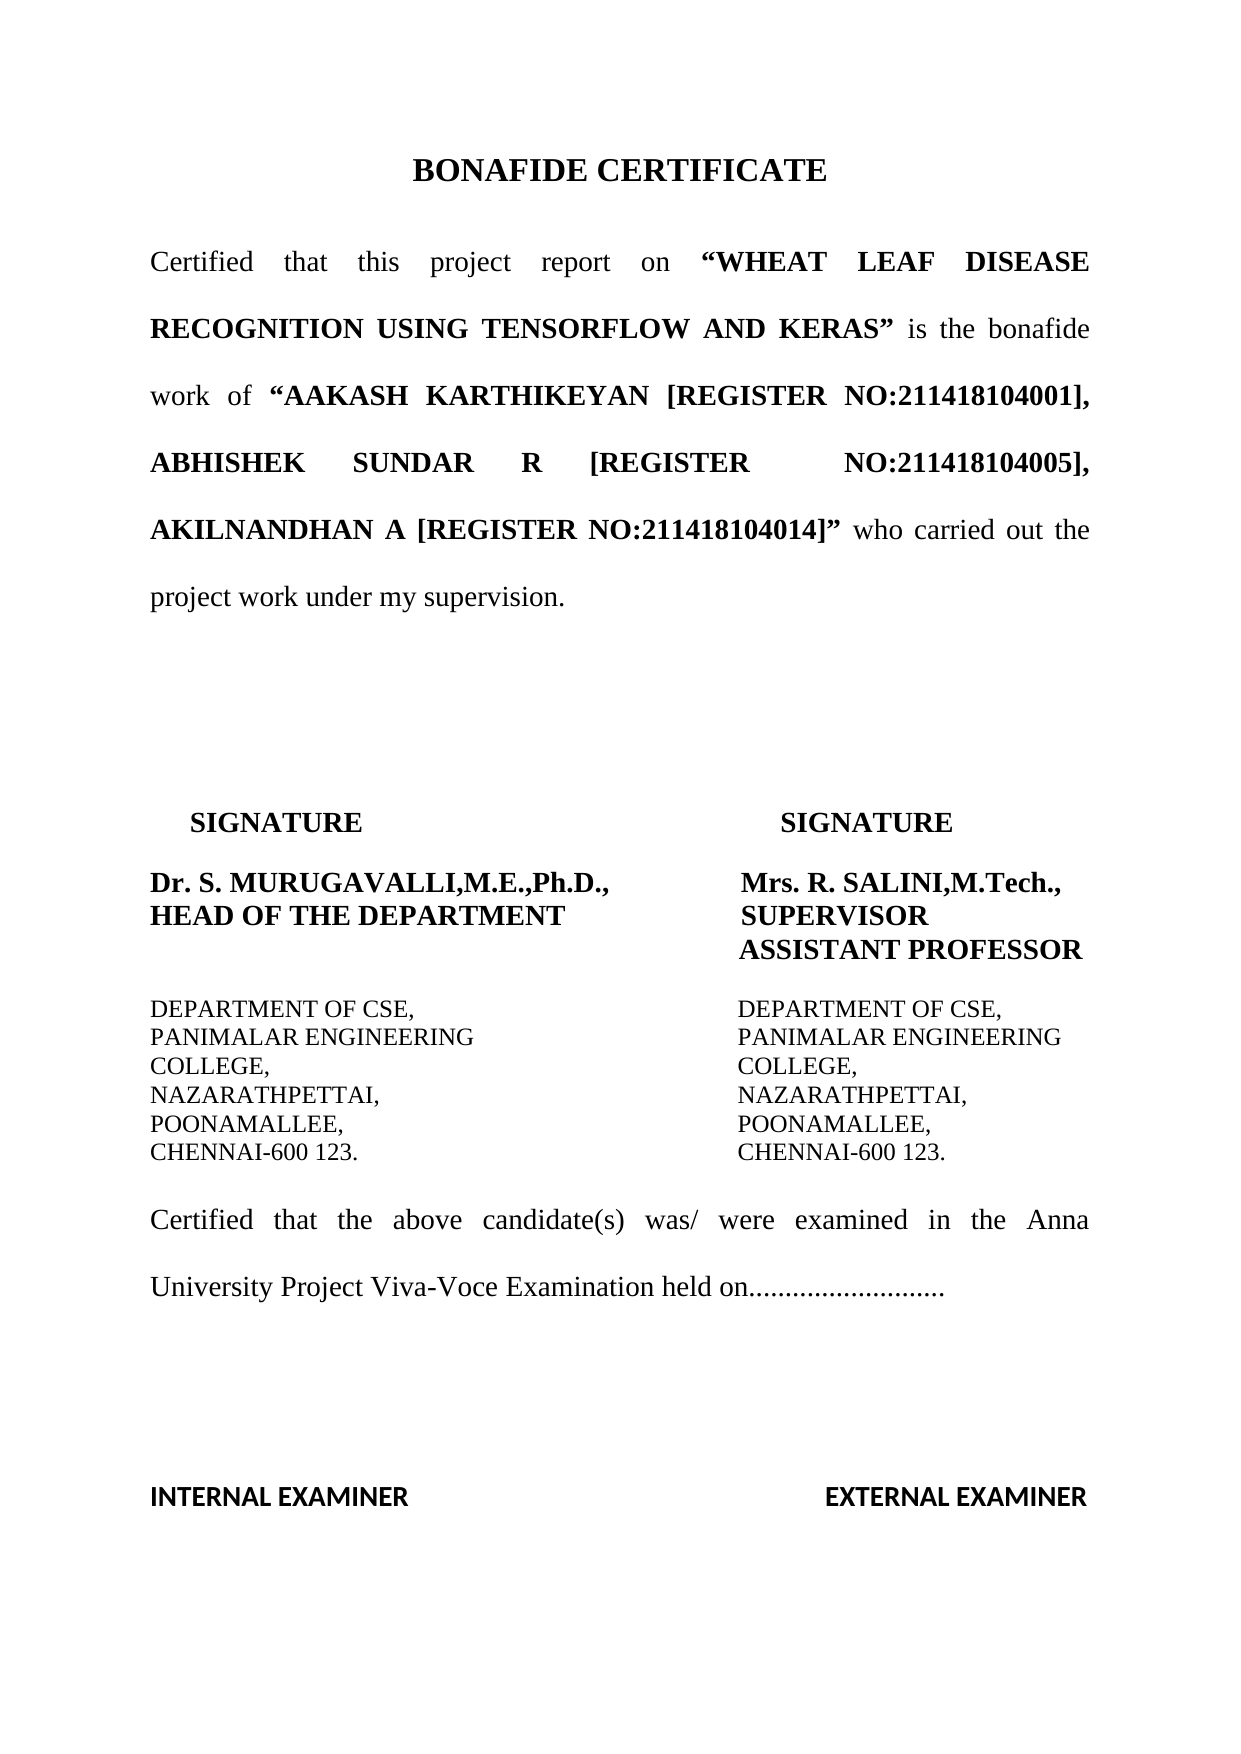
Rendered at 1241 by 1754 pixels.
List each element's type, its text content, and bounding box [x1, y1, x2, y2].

text Certified that the above candidate(s) was/ were examined in the Anna University Project Viva-Voce Examination held on........................... [150, 1202, 1090, 1302]
text BONAFIDE CERTIFICATE [150, 150, 1090, 188]
text SIGNATURE SIGNATURE [150, 805, 1090, 839]
subtitle Certified that this project report on “WHEAT LEAF DISEASE RECOGNITION USING TENSORFLOW AND KERAS” is the bonafide work of “AAKASH KARTHIKEYAN [REGISTER NO:211418104001], ABHISHEK SUNDAR R [REGISTER NO:211418104005], AKILNANDHAN A [REGISTER NO:211418104014]” who carried out the project work under my supervision. [150, 244, 1090, 613]
text CHENNAI-600 123. CHENNAI-600 123. [150, 1137, 1090, 1166]
text Dr. S. MURUGAVALLI,M.E.,Ph.D., Mrs. R. SALINI,M.Tech., [150, 865, 1090, 898]
text NAZARATHPETTAI, NAZARATHPETTAI, [150, 1080, 1090, 1109]
text HEAD OF THE DEPARTMENT SUPERVISOR [150, 898, 1090, 932]
text INTERNAL EXAMINER EXTERNAL EXAMINER [150, 1485, 1090, 1511]
text DEPARTMENT OF CSE, DEPARTMENT OF CSE, [150, 994, 1090, 1022]
text PANIMALAR ENGINEERING PANIMALAR ENGINEERING COLLEGE, COLLEGE, [150, 1022, 1090, 1080]
text ASSISTANT PROFESSOR [600, 932, 1090, 966]
text POONAMALLEE, POONAMALLEE, [150, 1109, 1090, 1137]
